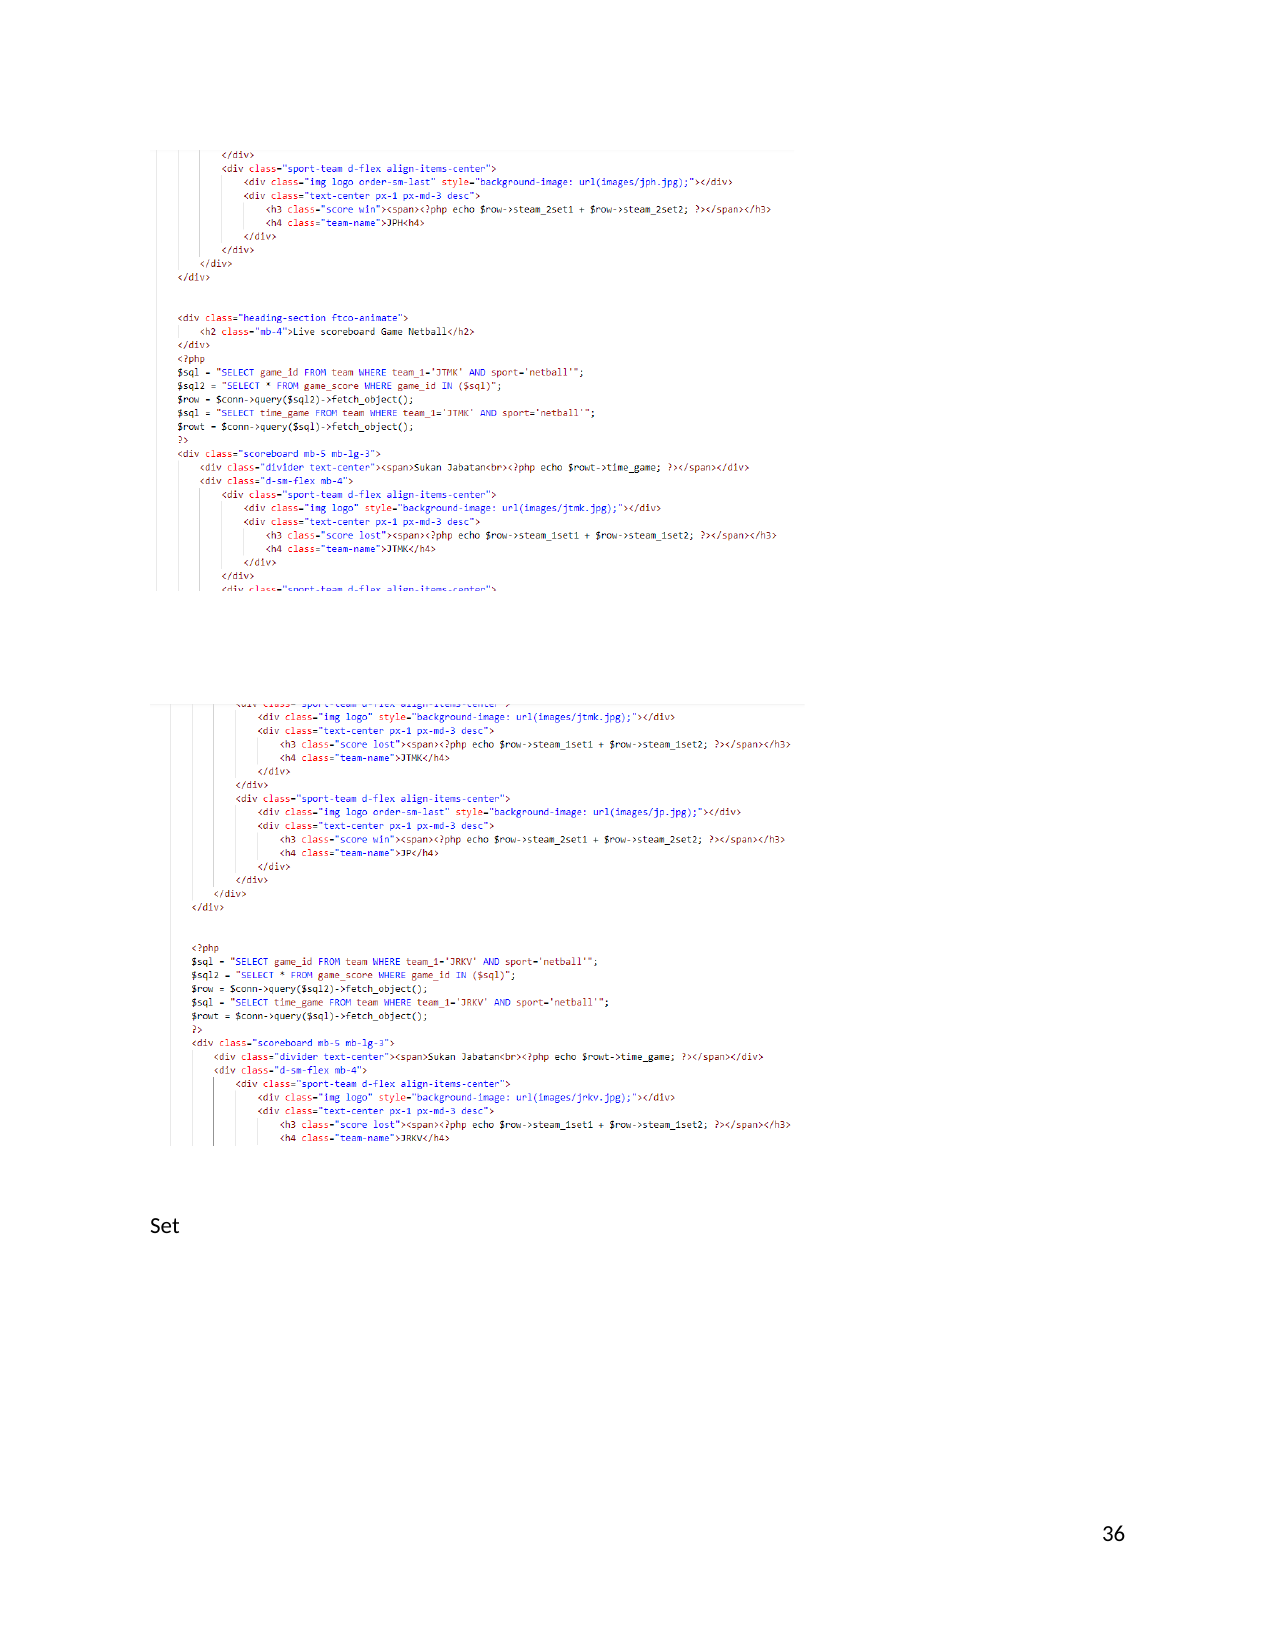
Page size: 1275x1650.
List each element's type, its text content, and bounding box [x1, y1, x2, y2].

picture [150, 150, 795, 591]
text Set [150, 1211, 1125, 1239]
picture [150, 703, 805, 1146]
